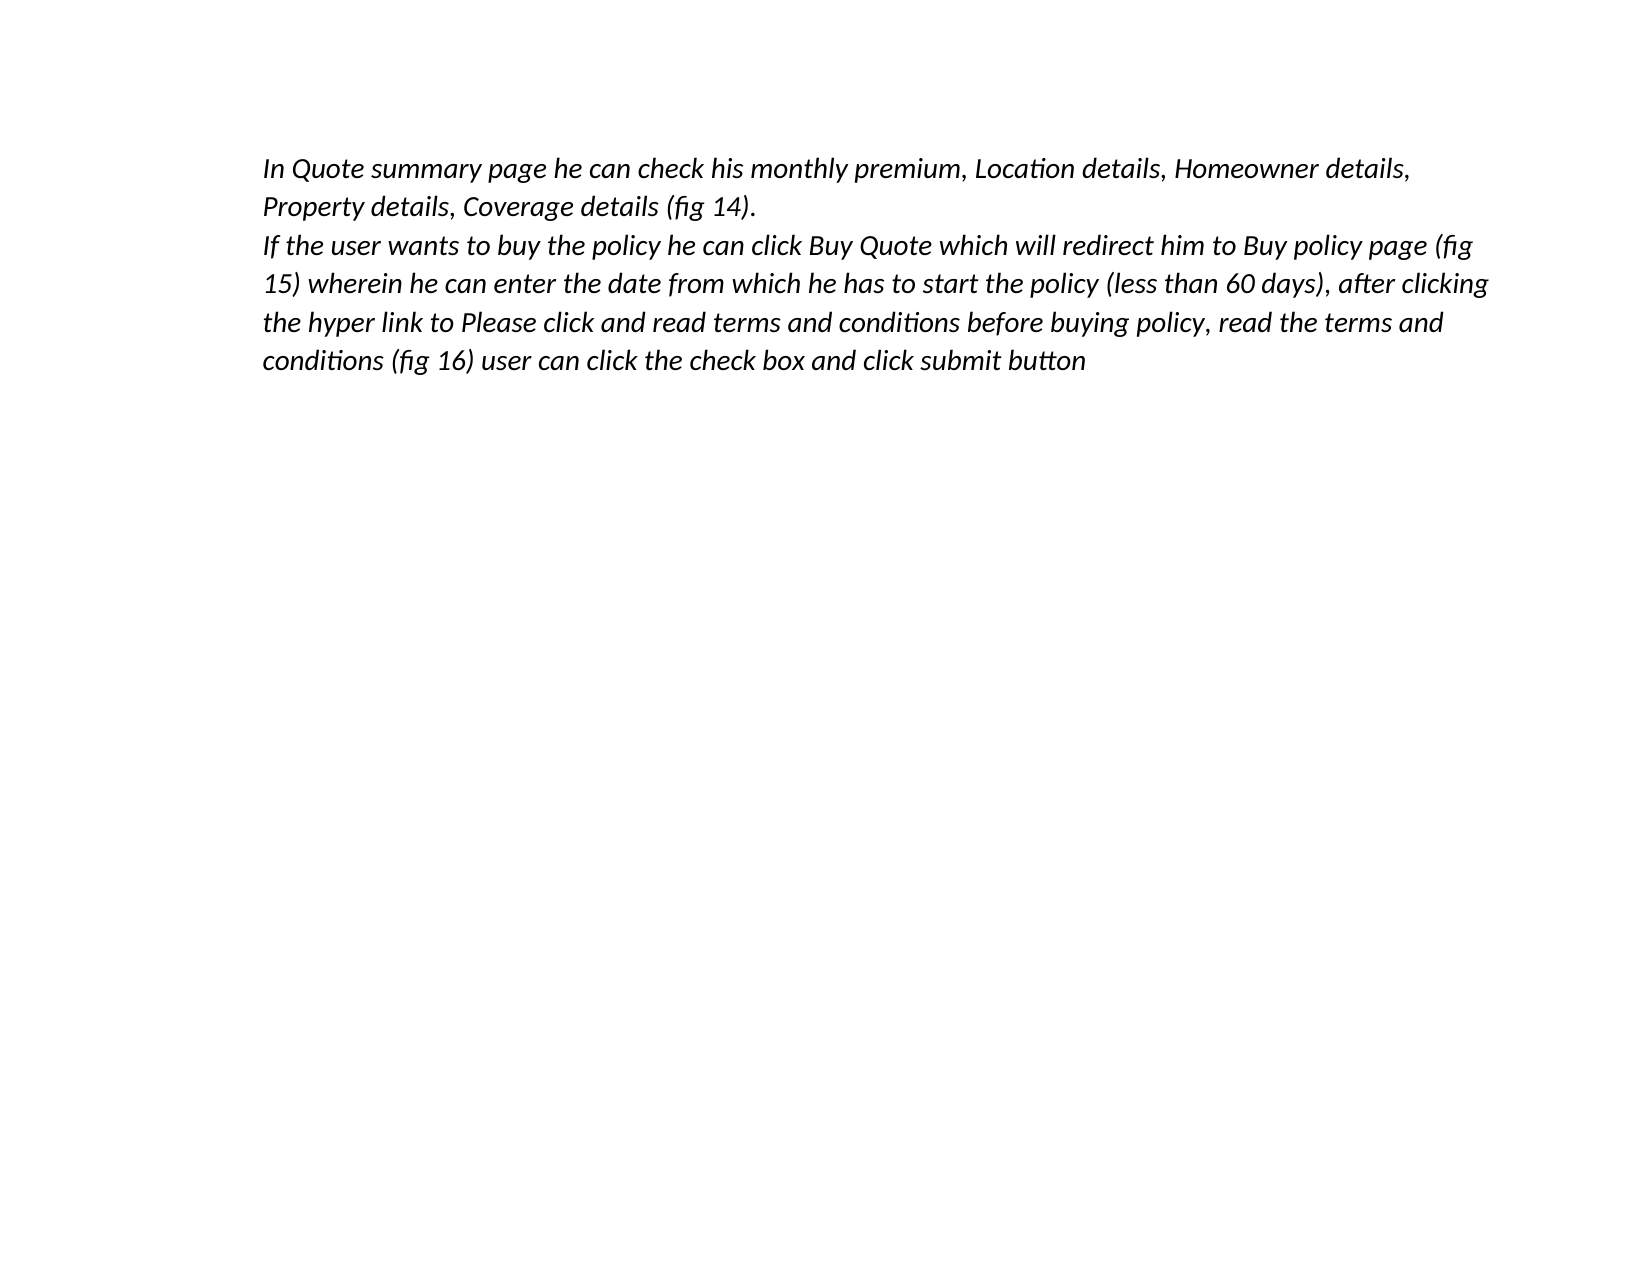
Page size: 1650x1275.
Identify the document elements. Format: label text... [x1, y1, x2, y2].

list If the user wants to buy the policy he can click Buy Quote which will redirect him to Buy policy page (fig 15) wherein he can enter the date from which he has to start the policy (less than 60 days), after clicking the hyper link to Please click and read terms and conditions before buying policy, read the terms and conditions (fig 16) user can click the check box and click submit button [262, 227, 1500, 378]
list In Quote summary page he can check his monthly premium, Location details, Homeowner details, Property details, Coverage details (fig 14). [262, 150, 1500, 224]
